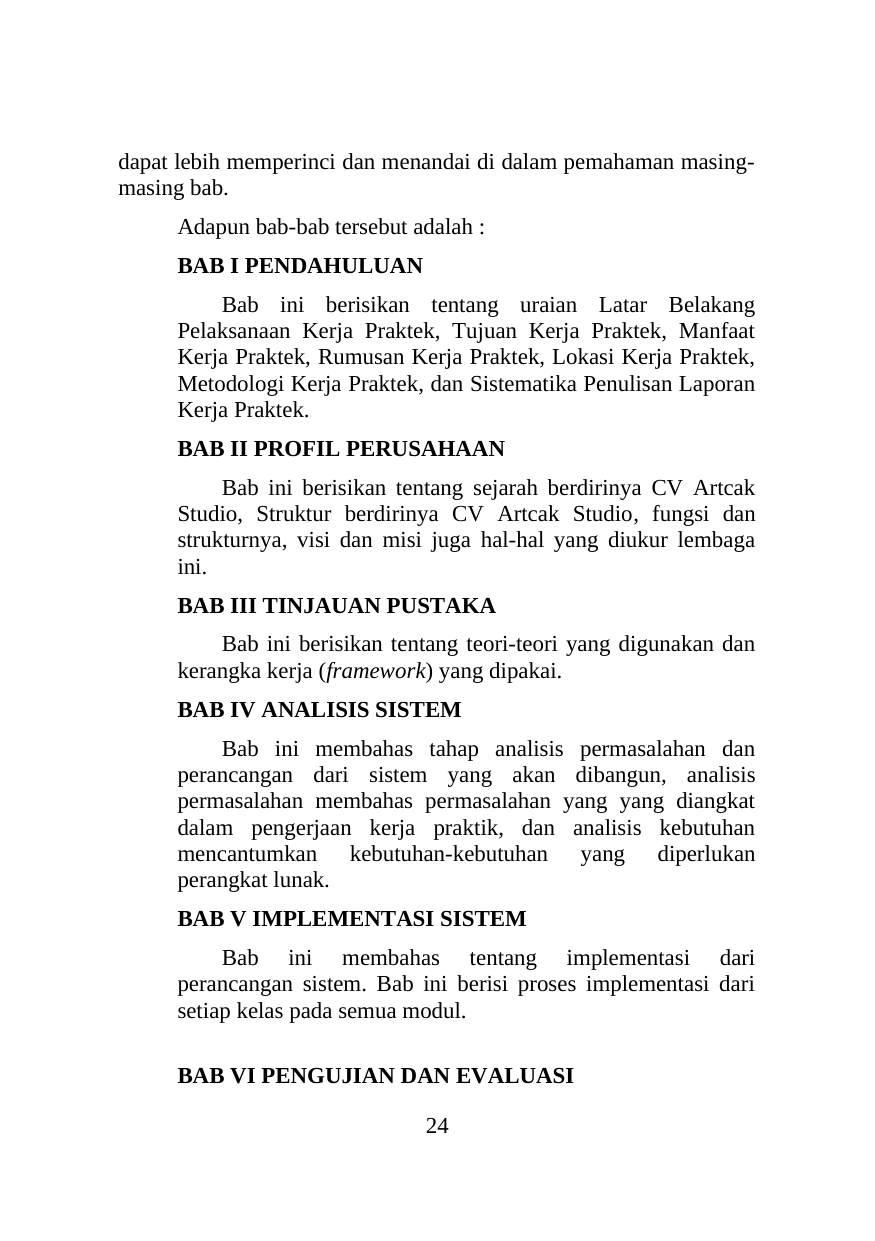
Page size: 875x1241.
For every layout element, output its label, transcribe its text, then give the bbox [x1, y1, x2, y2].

text BAB IV ANALISIS SISTEM [177, 696, 756, 722]
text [118, 148, 756, 200]
text Adapun bab-bab tersebut adalah : [118, 213, 756, 239]
list Bab ini berisikan tentang sejarah berdirinya CV Artcak Studio, Struktur berdirinya CV Artcak Studio, fungsi dan strukturnya, visi dan misi juga hal-hal yang diukur lembaga ini. [177, 474, 756, 579]
text BAB I PENDAHULUAN [177, 252, 756, 278]
text BAB II PROFIL PERUSAHAAN [177, 435, 756, 461]
list Bab ini berisikan tentang teori-teori yang digunakan dan kerangka kerja (framework) yang dipakai. [177, 631, 756, 683]
list Bab ini membahas tentang implementasi dari perancangan sistem. Bab ini berisi proses implementasi dari setiap kelas pada semua modul. [177, 944, 756, 1023]
list Bab ini berisikan tentang uraian Latar Belakang Pelaksanaan Kerja Praktek, Tujuan Kerja Praktek, Manfaat Kerja Praktek, Rumusan Kerja Praktek, Lokasi Kerja Praktek, Metodologi Kerja Praktek, dan Sistematika Penulisan Laporan Kerja Praktek. [177, 291, 756, 422]
text BAB V IMPLEMENTASI SISTEM [177, 905, 756, 932]
text BAB VI PENGUJIAN DAN EVALUASI [177, 1062, 756, 1088]
list Bab ini membahas tahap analisis permasalahan dan perancangan dari sistem yang akan dibangun, analisis permasalahan membahas permasalahan yang yang diangkat dalam pengerjaan kerja praktik, dan analisis kebutuhan mencantumkan kebutuhan-kebutuhan yang diperlukan perangkat lunak. [177, 734, 756, 893]
text BAB III TINJAUAN PUSTAKA [177, 592, 756, 618]
